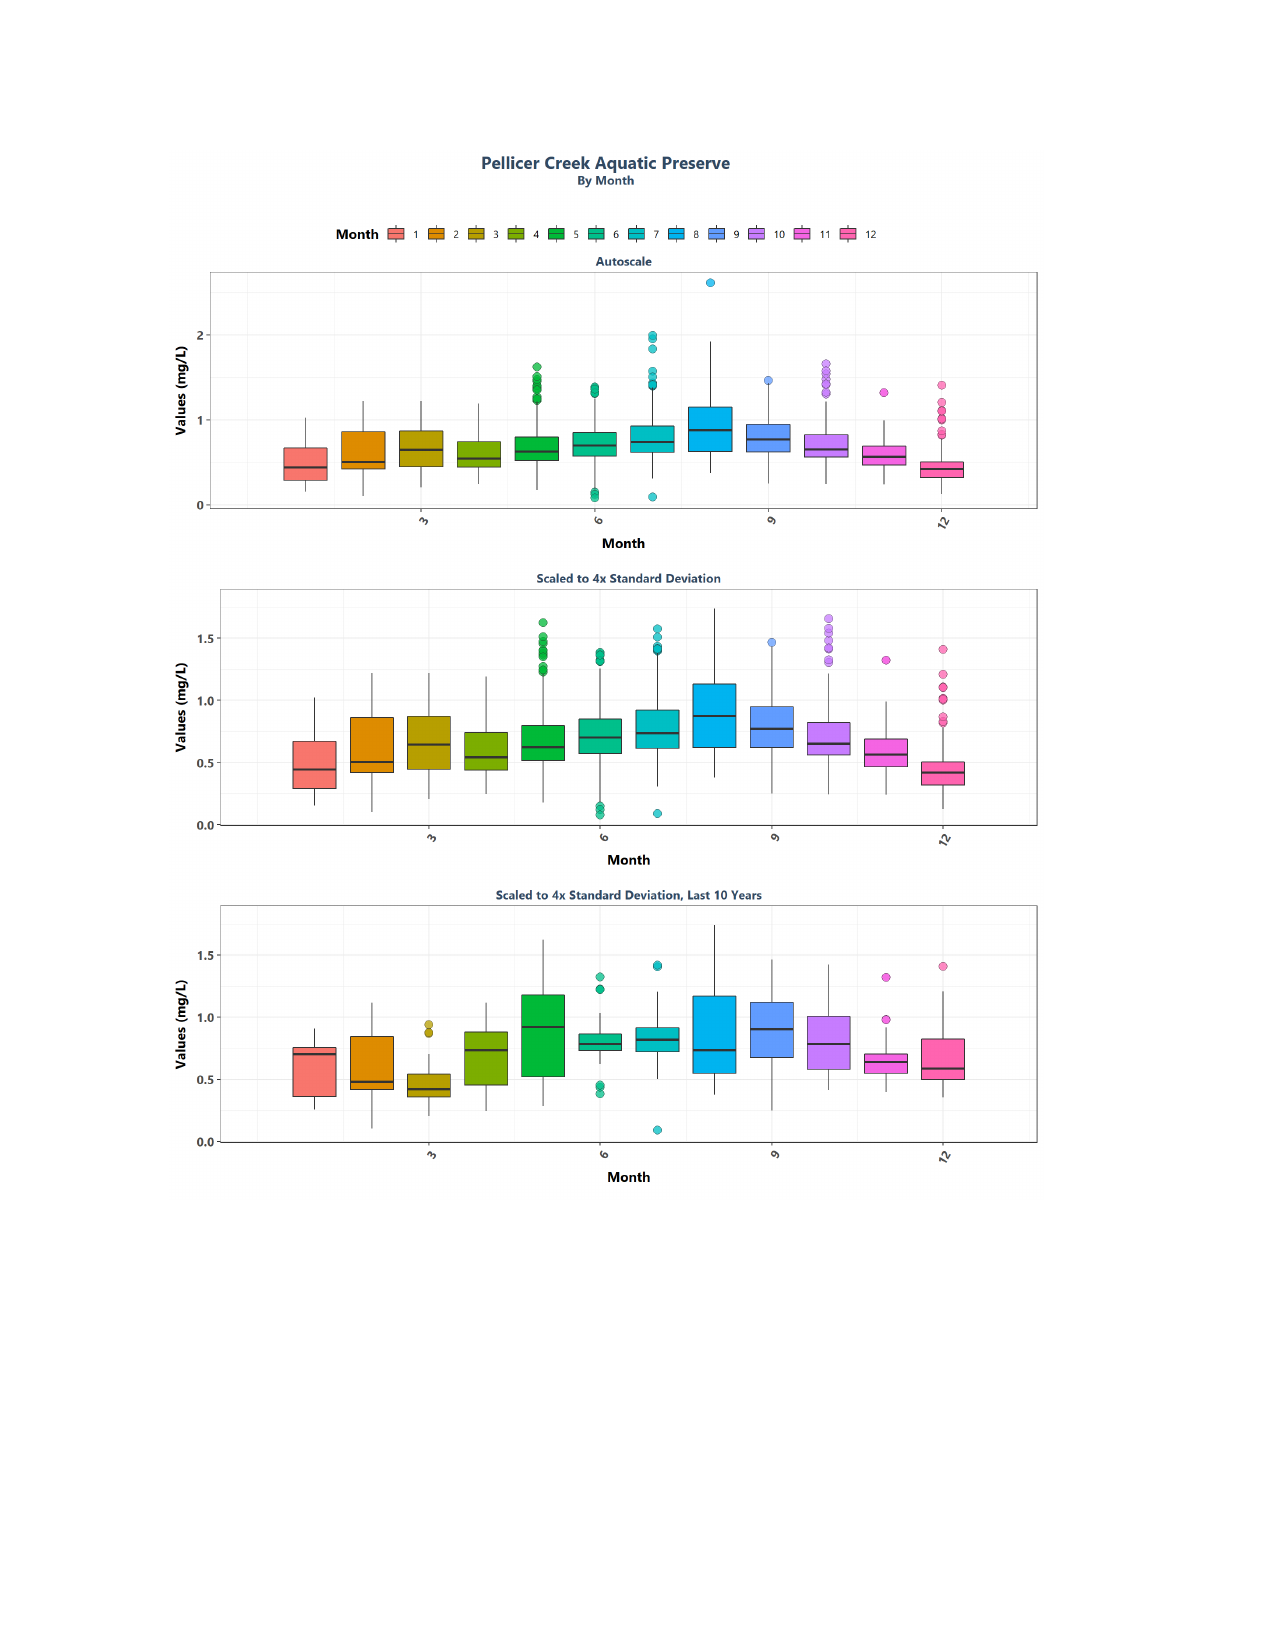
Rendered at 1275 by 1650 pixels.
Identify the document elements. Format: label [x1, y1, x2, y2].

picture [168, 150, 1044, 1200]
